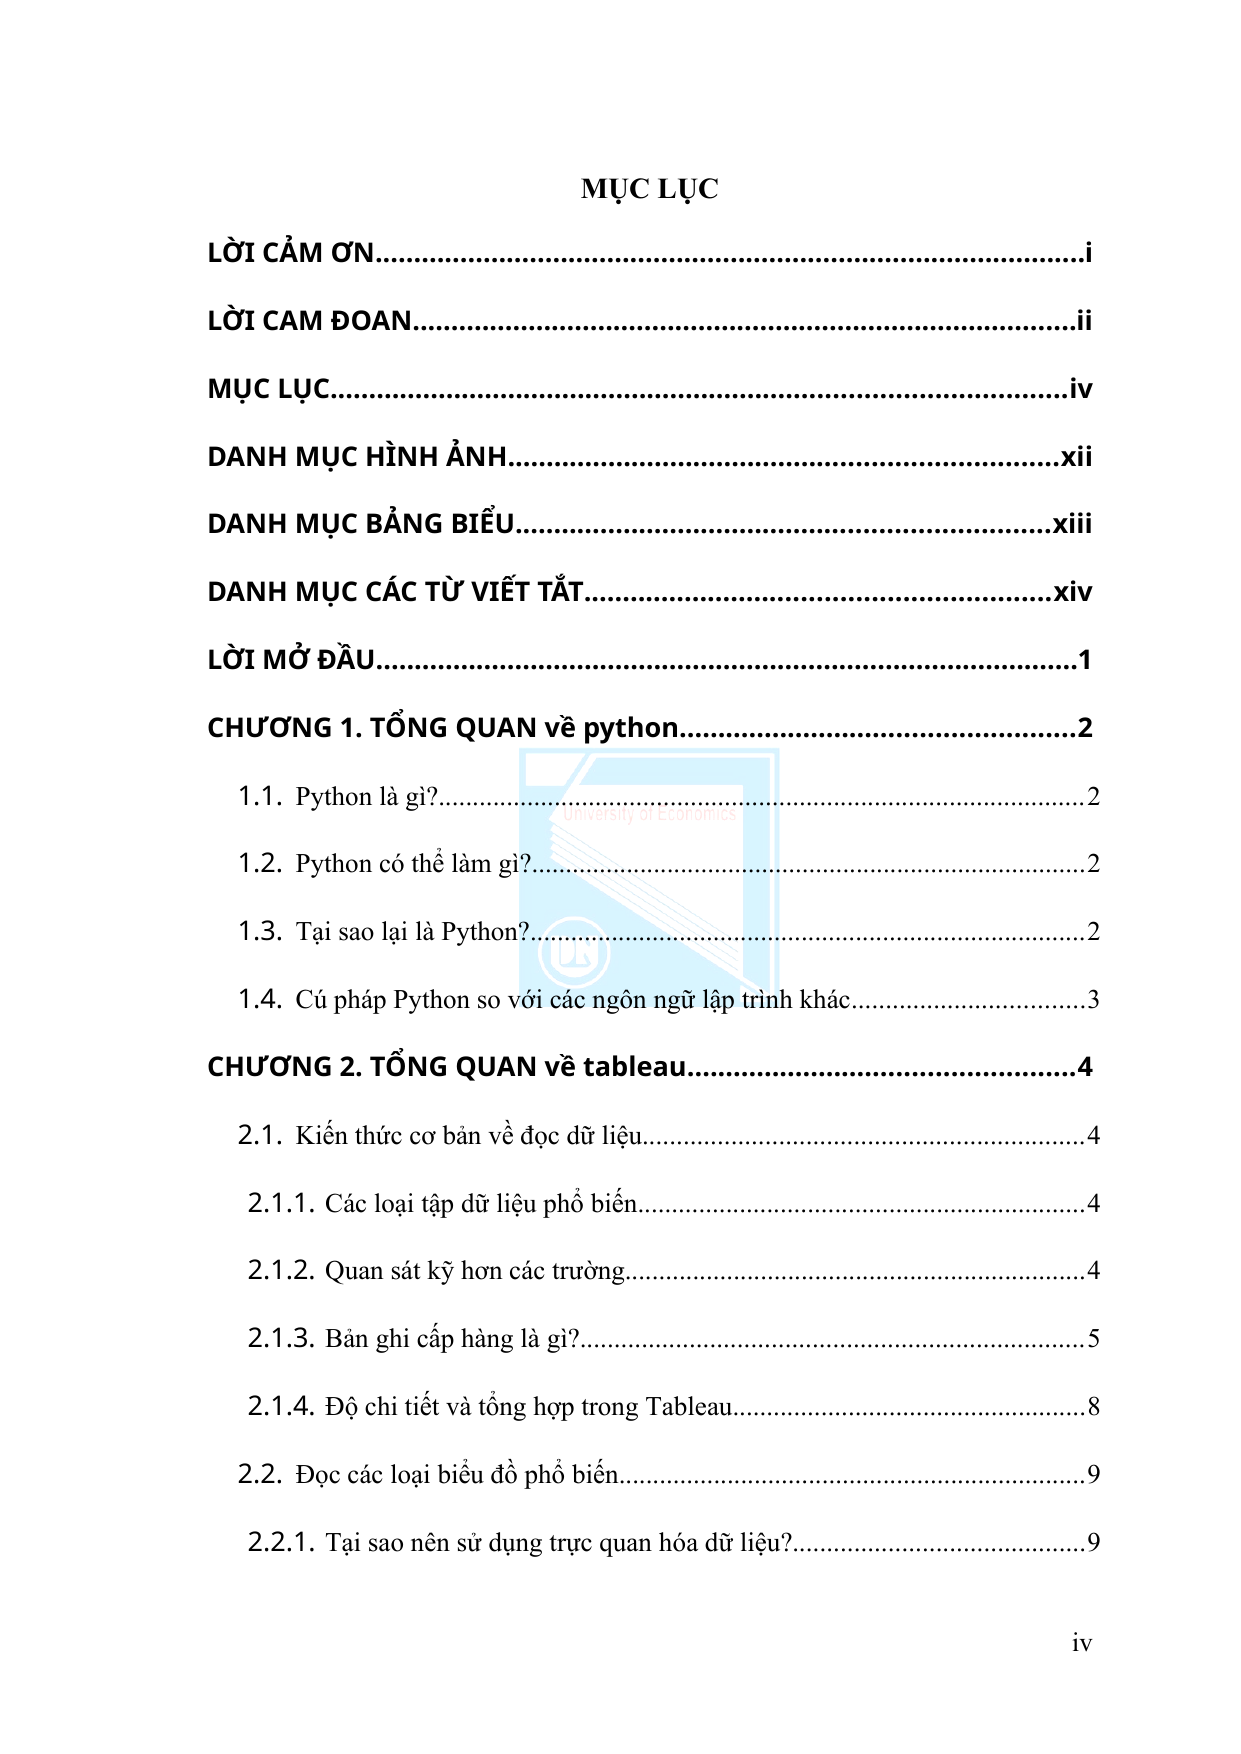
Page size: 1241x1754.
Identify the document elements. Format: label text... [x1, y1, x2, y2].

text 2.1. Kiến thức cơ bản về đọc dữ liệu 4 [220, 1115, 1092, 1152]
text 2.2.1. Tại sao nên sử dụng trực quan hóa dữ liệu? 9 [247, 1522, 1092, 1559]
text 1.2. Python có thể làm gì? 2 [220, 844, 1092, 881]
text DANH MỤC BẢNG BIỂU xiii [207, 505, 1092, 542]
text MỤC LỤC iv [207, 369, 1092, 406]
text 1.4. Cú pháp Python so với các ngôn ngữ lập trình khác 3 [220, 979, 1092, 1016]
text CHƯƠNG 1. TỔNG QUAN về python 2 [207, 708, 1092, 745]
text 2.2. Đọc các loại biểu đồ phổ biến 9 [220, 1454, 1092, 1491]
text 2.1.4. Độ chi tiết và tổng hợp trong Tableau 8 [247, 1386, 1092, 1423]
text DANH MỤC HÌNH ẢNH xii [207, 437, 1092, 474]
text 1.3. Tại sao lại là Python? 2 [220, 912, 1092, 949]
text 2.1.1. Các loại tập dữ liệu phổ biến 4 [247, 1183, 1092, 1220]
text 1.1. Python là gì? 2 [220, 776, 1092, 813]
text CHƯƠNG 2. TỔNG QUAN về tableau 4 [207, 1047, 1092, 1084]
text LỜI CẢM ƠN i [207, 234, 1092, 271]
text LỜI MỞ ĐẦU 1 [207, 641, 1092, 677]
text LỜI CAM ĐOAN ii [207, 301, 1092, 338]
subtitle MỤC LỤC [207, 173, 1092, 205]
text 2.1.3. Bản ghi cấp hàng là gì? 5 [247, 1319, 1092, 1356]
text DANH MỤC CÁC TỪ VIẾT TẮT xiv [207, 573, 1092, 609]
text 2.1.2. Quan sát kỹ hơn các trường 4 [247, 1251, 1092, 1288]
